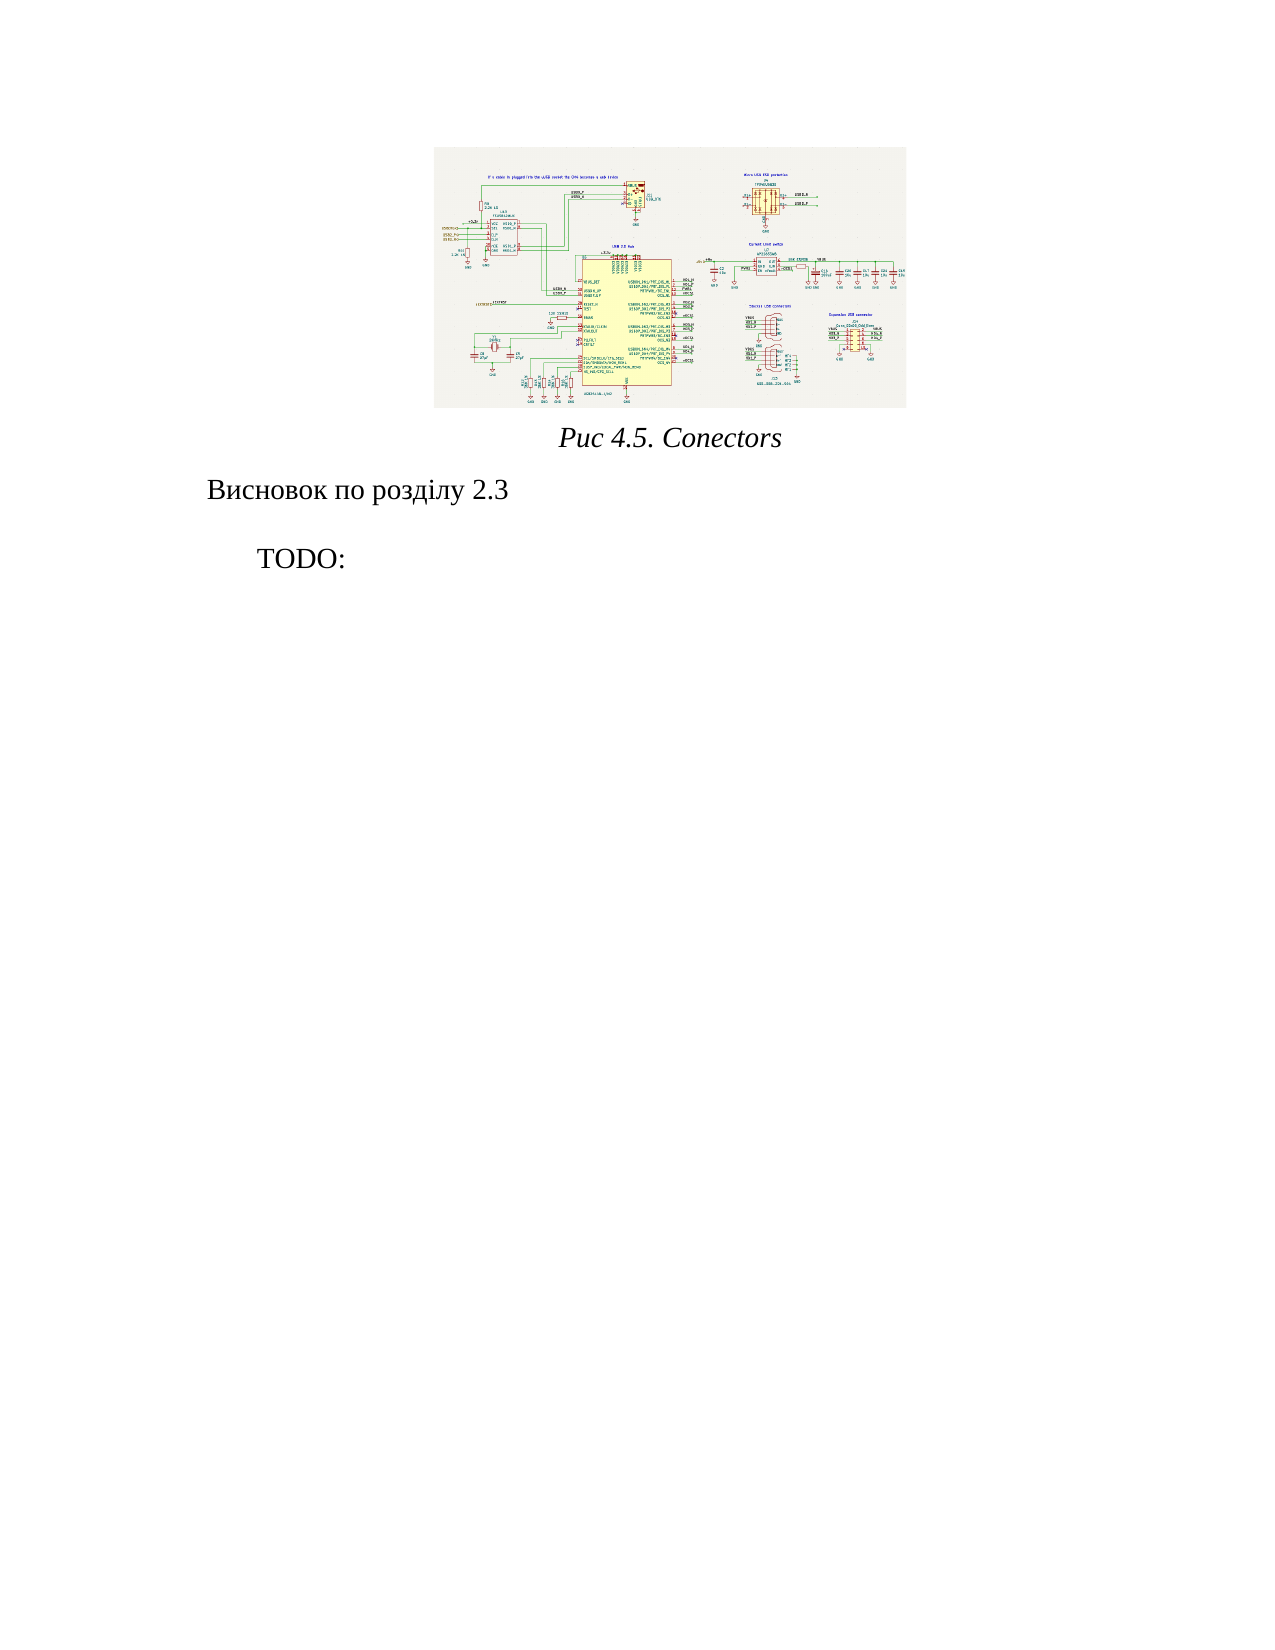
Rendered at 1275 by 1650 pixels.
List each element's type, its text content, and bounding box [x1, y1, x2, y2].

picture [433, 147, 907, 408]
text TODO: [198, 541, 1077, 575]
text Висновок по розділу 2.3 [148, 472, 1127, 506]
text Рис 4.5. Conectors [148, 420, 1127, 453]
